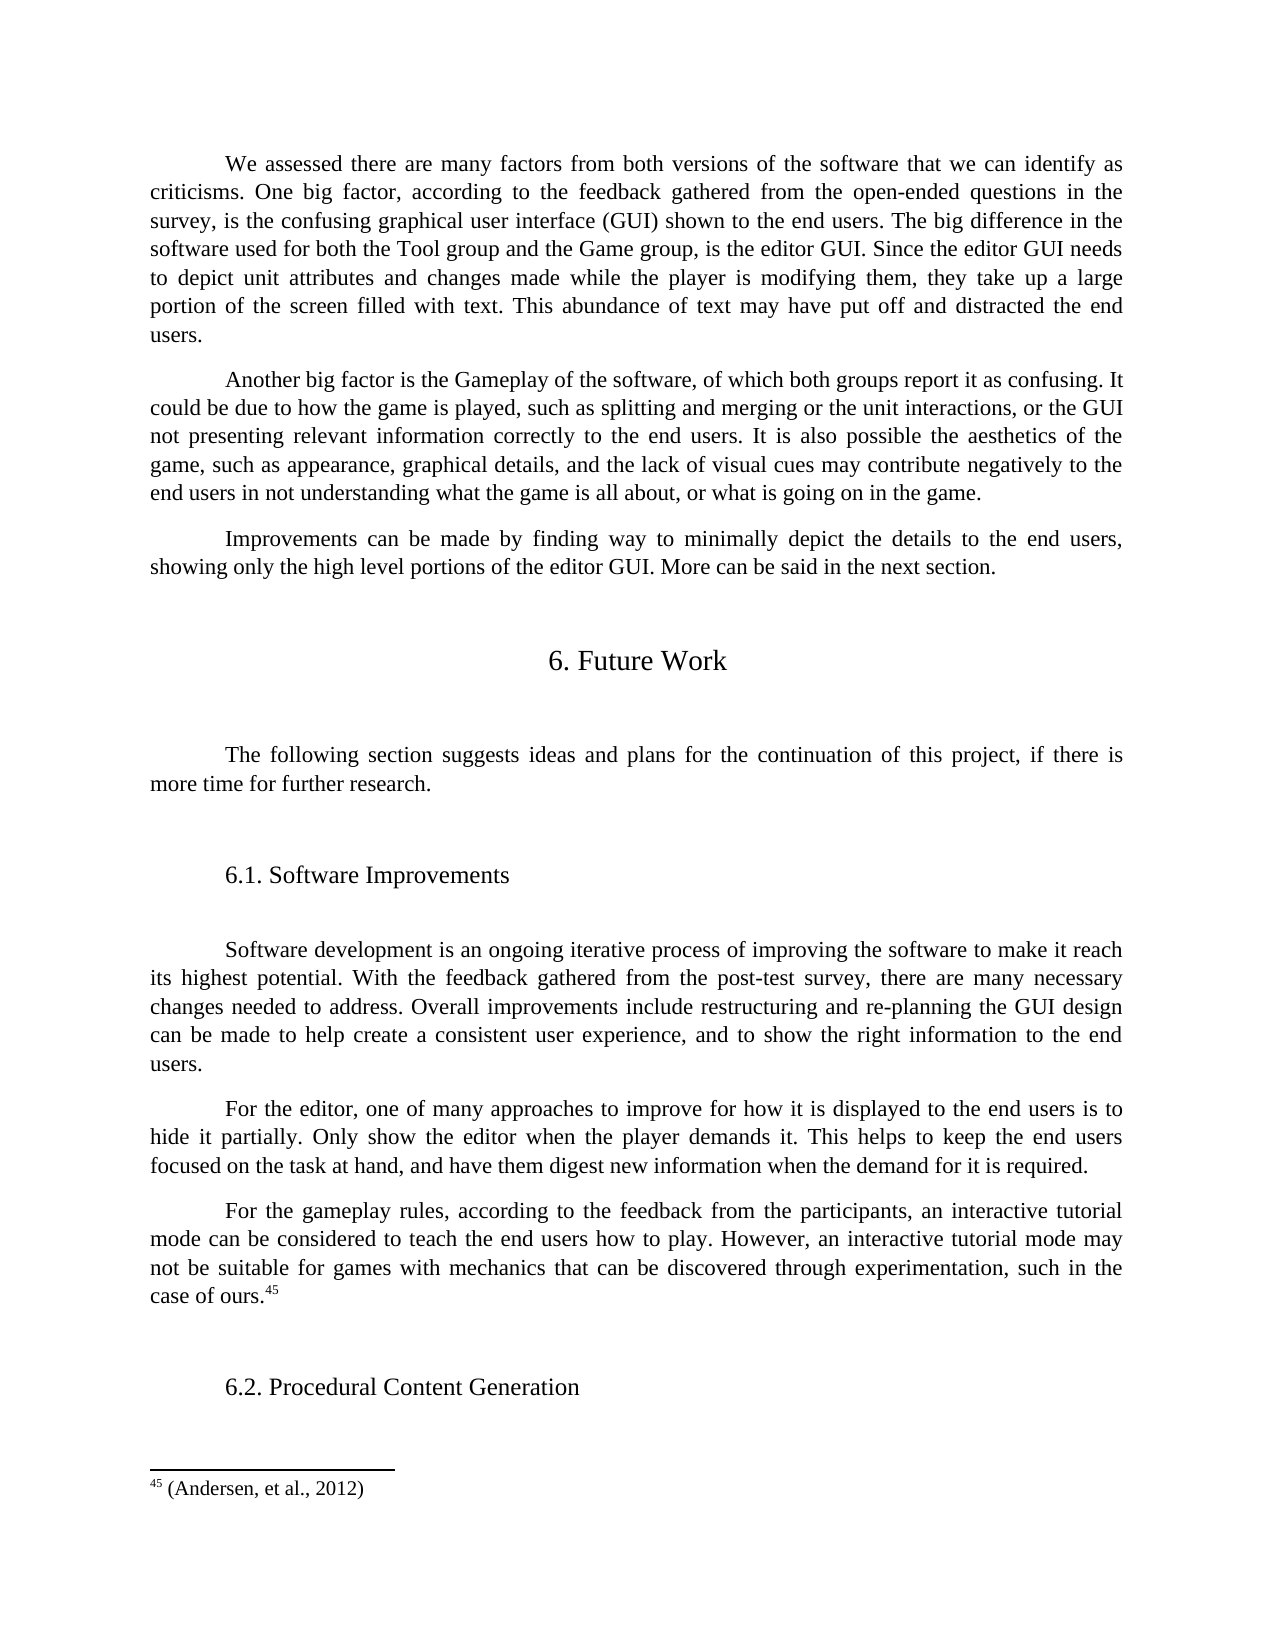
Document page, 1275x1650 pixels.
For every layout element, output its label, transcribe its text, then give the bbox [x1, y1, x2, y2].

text We assessed there are many factors from both versions of the software that we can identify as criticisms. One big factor, according to the feedback gathered from the open-ended questions in the survey, is the confusing graphical user interface (GUI) shown to the end users. The big difference in the software used for both the Tool group and the Game group, is the editor GUI. Since the editor GUI needs to depict unit attributes and changes made while the player is modifying them, they take up a large portion of the screen filled with text. This abundance of text may have put off and distracted the end users. [150, 150, 1125, 347]
subtitle 6.2. Procedural Content Generation [225, 1372, 1125, 1401]
subtitle 6. Future Work [150, 643, 1125, 677]
text Software development is an ongoing iterative process of improving the software to make it reach its highest potential. With the feedback gathered from the post-test survey, there are many necessary changes needed to address. Overall improvements include restructuring and re-planning the GUI design can be made to help create a consistent user experience, and to show the right information to the end users. [150, 936, 1125, 1076]
text Improvements can be made by finding way to minimally depict the details to the end users, showing only the high level portions of the editor GUI. More can be said in the next section. [150, 524, 1125, 579]
subtitle 6.1. Software Improvements [225, 860, 1125, 888]
text Another big factor is the Gameplay of the software, of which both groups report it as confusing. It could be due to how the game is played, such as splitting and merging or the unit interactions, or the GUI not presenting relevant information correctly to the end users. It is also possible the aesthetics of the game, such as appearance, graphical details, and the lack of visual cues may contribute negatively to the end users in not understanding what the game is all about, or what is going on in the game. [150, 366, 1125, 506]
text For the gameplay rules, according to the feedback from the participants, an interactive tutorial mode can be considered to teach the end users how to play. However, an interactive tutorial mode may not be suitable for games with mechanics that can be discovered through experimentation, such in the case of ours. [150, 1197, 1125, 1308]
text For the editor, one of many approaches to improve for how it is displayed to the end users is to hide it partially. Only show the editor when the player demands it. This helps to keep the end users focused on the task at hand, and have them digest new information when the demand for it is required. [150, 1095, 1125, 1178]
text The following section suggests ideas and plans for the continuation of this project, if there is more time for further research. [150, 741, 1125, 796]
